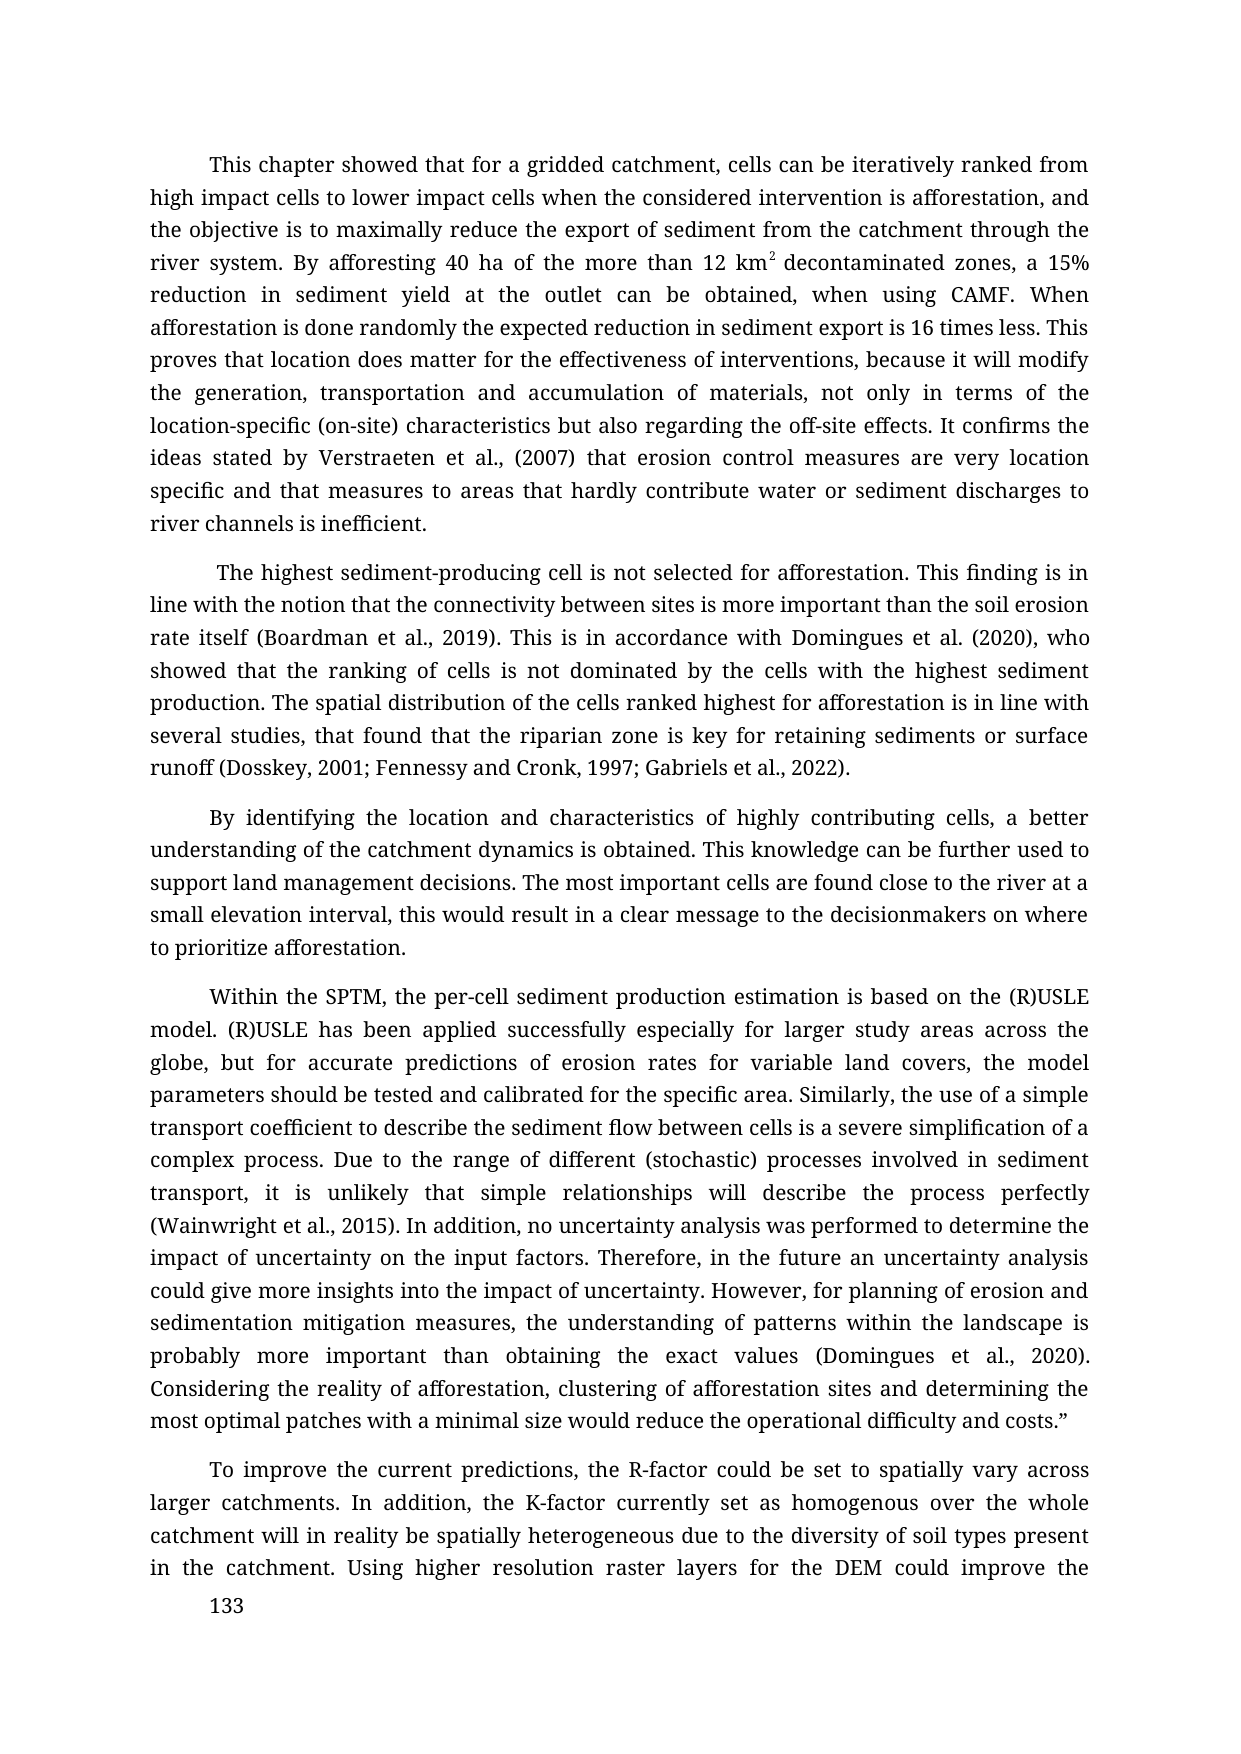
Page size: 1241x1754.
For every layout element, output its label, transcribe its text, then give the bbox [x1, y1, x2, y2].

text The highest sediment-producing cell is not selected for afforestation. This finding is in line with the notion that the connectivity between sites is more important than the soil erosion rate itself (Boardman et al., 2019). This is in accordance with Domingues et al. (2020), who showed that the ranking of cells is not dominated by the cells with the highest sediment production. The spatial distribution of the cells ranked highest for afforestation is in line with several studies, that found that the riparian zone is key for retaining sediments or surface runoff (Dosskey, 2001; Fennessy and Cronk, 1997; Gabriels et al., 2022). [150, 558, 1090, 782]
text This chapter showed that for a gridded catchment, cells can be iteratively ranked from high impact cells to lower impact cells when the considered intervention is afforestation, and the objective is to maximally reduce the export of sediment from the catchment through the river system. By afforesting 40 ha of the more than 12 km2 decontaminated zones, a 15% reduction in sediment yield at the outlet can be obtained, when using CAMF. When afforestation is done randomly the expected reduction in sediment export is 16 times less. This proves that location does matter for the effectiveness of interventions, because it will modify the generation, transportation and accumulation of materials, not only in terms of the location-specific (on-site) characteristics but also regarding the off-site effects. It confirms the ideas stated by Verstraeten et al., (2007) that erosion control measures are very location specific and that measures to areas that hardly contribute water or sediment discharges to river channels is inefficient. [150, 150, 1090, 537]
text By identifying the location and characteristics of highly contributing cells, a better understanding of the catchment dynamics is obtained. This knowledge can be further used to support land management decisions. The most important cells are found close to the river at a small elevation interval, this would result in a clear message to the decisionmakers on where to prioritize afforestation. [150, 803, 1090, 962]
text Within the SPTM, the per-cell sediment production estimation is based on the (R)USLE model. (R)USLE has been applied successfully especially for larger study areas across the globe, but for accurate predictions of erosion rates for variable land covers, the model parameters should be tested and calibrated for the specific area. Similarly, the use of a simple transport coefficient to describe the sediment flow between cells is a severe simplification of a complex process. Due to the range of different (stochastic) processes involved in sediment transport, it is unlikely that simple relationships will describe the process perfectly (Wainwright et al., 2015). In addition, no uncertainty analysis was performed to determine the impact of uncertainty on the input factors. Therefore, in the future an uncertainty analysis could give more insights into the impact of uncertainty. However, for planning of erosion and sedimentation mitigation measures, the understanding of patterns within the landscape is probably more important than obtaining the exact values (Domingues et al., 2020). Considering the reality of afforestation, clustering of afforestation sites and determining the most optimal patches with a minimal size would reduce the operational difficulty and costs.” [150, 982, 1090, 1435]
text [150, 1456, 1090, 1582]
